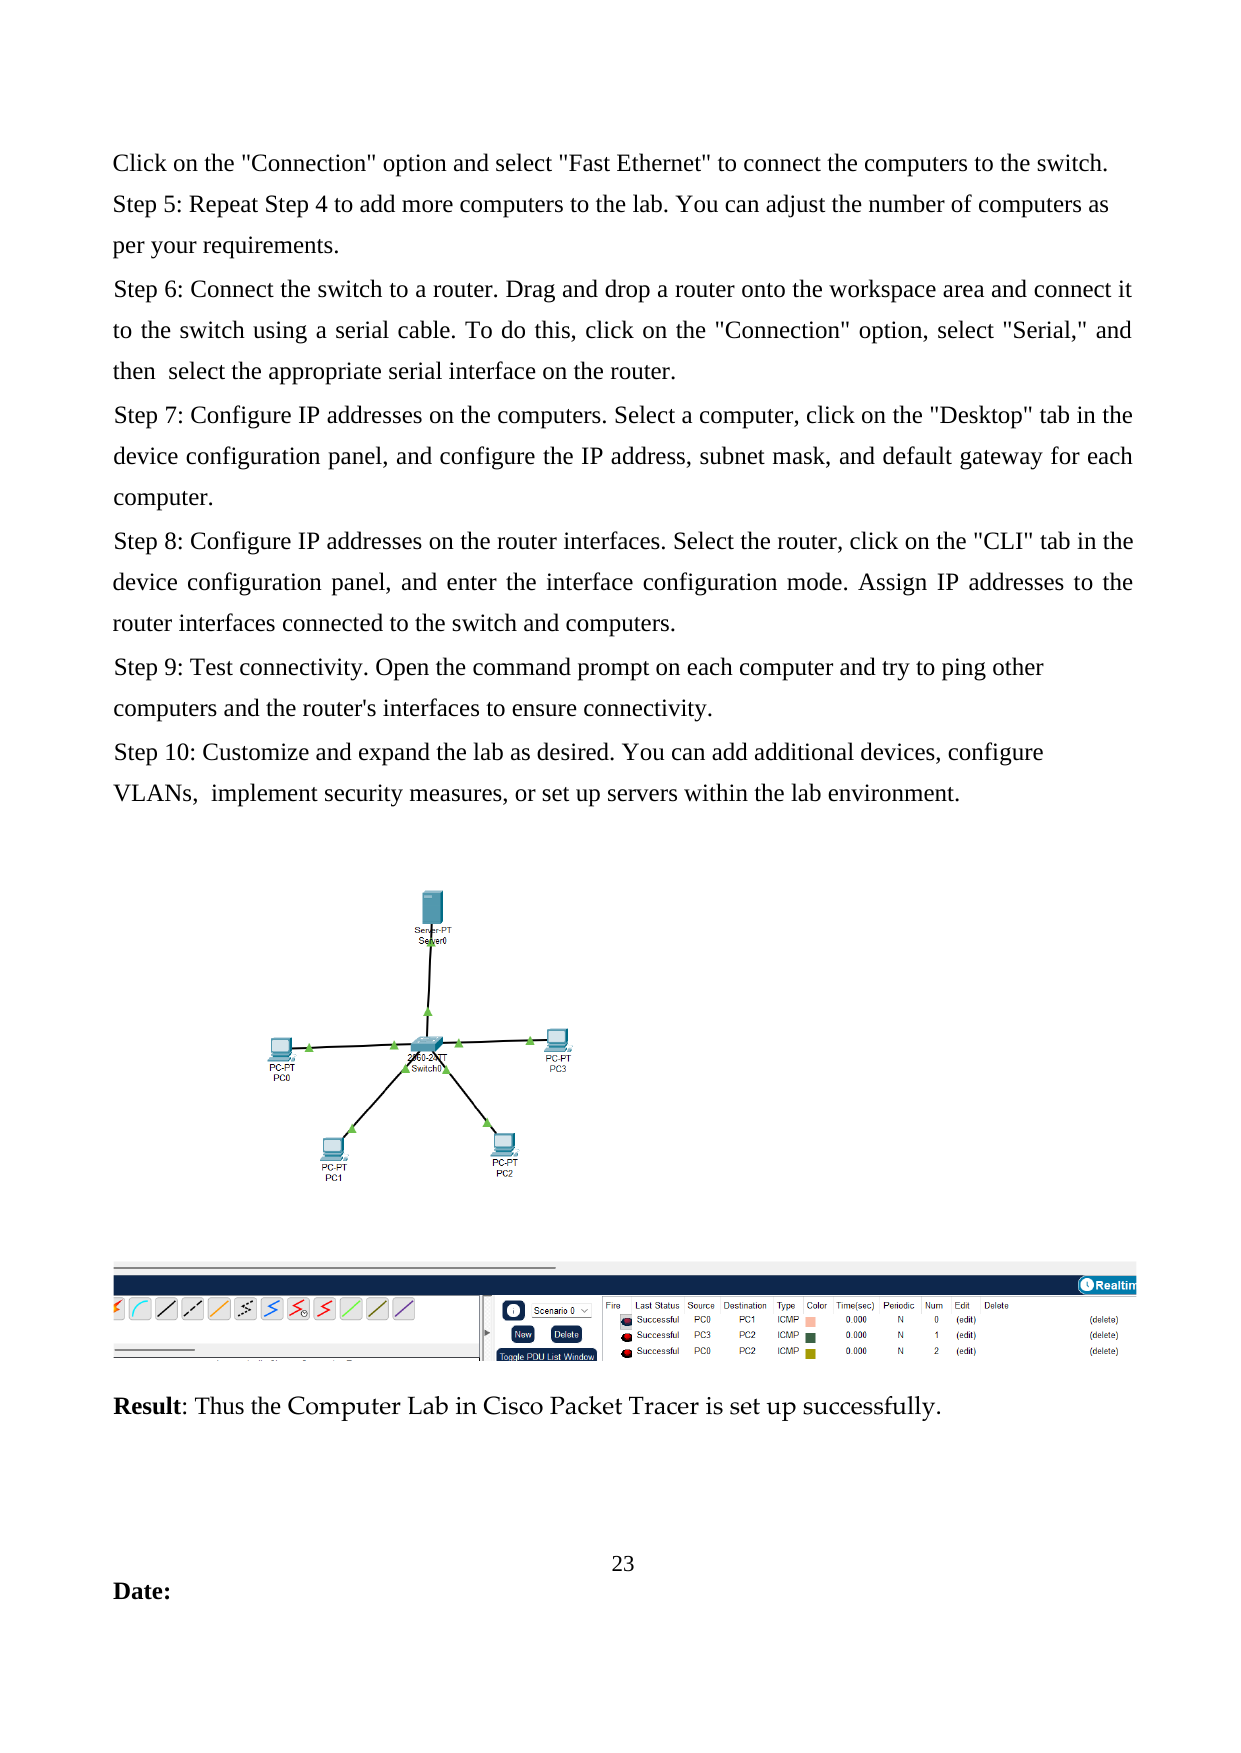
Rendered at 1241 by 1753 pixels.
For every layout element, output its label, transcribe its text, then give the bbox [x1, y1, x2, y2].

text Step 9: Test connectivity. Open the command prompt on each computer and try to ping other computers and the router's interfaces to ensure connectivity. [113, 652, 1134, 722]
text Result: Thus the Computer Lab in Cisco Packet Tracer is set up successfully. [113, 1388, 1134, 1421]
text Step 6: Connect the switch to a router. Drag and drop a router onto the workspace area and connect it to the switch using a serial cable. To do this, click on the "Connection" option, select "Serial," and then select the appropriate serial interface on the router. [113, 274, 1134, 385]
text 23 [111, 1550, 1134, 1576]
picture [1081, 1279, 1093, 1290]
text Step 7: Configure IP addresses on the computers. Select a computer, click on the "Desktop" tab in the device configuration panel, and configure the IP address, subnet mask, and default gateway for each computer. [113, 400, 1134, 511]
text Step 10: Customize and expand the lab as desired. You can add additional devices, configure VLANs, implement security measures, or set up servers within the lab environment. [113, 737, 1134, 807]
text Date: [113, 1576, 1134, 1605]
picture [113, 822, 1137, 1361]
text Step 8: Configure IP addresses on the router interfaces. Select the router, click on the "CLI" tab in the device configuration panel, and enter the interface configuration mode. Assign IP addresses to the router interfaces connected to the switch and computers. [112, 526, 1134, 637]
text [112, 148, 1134, 258]
